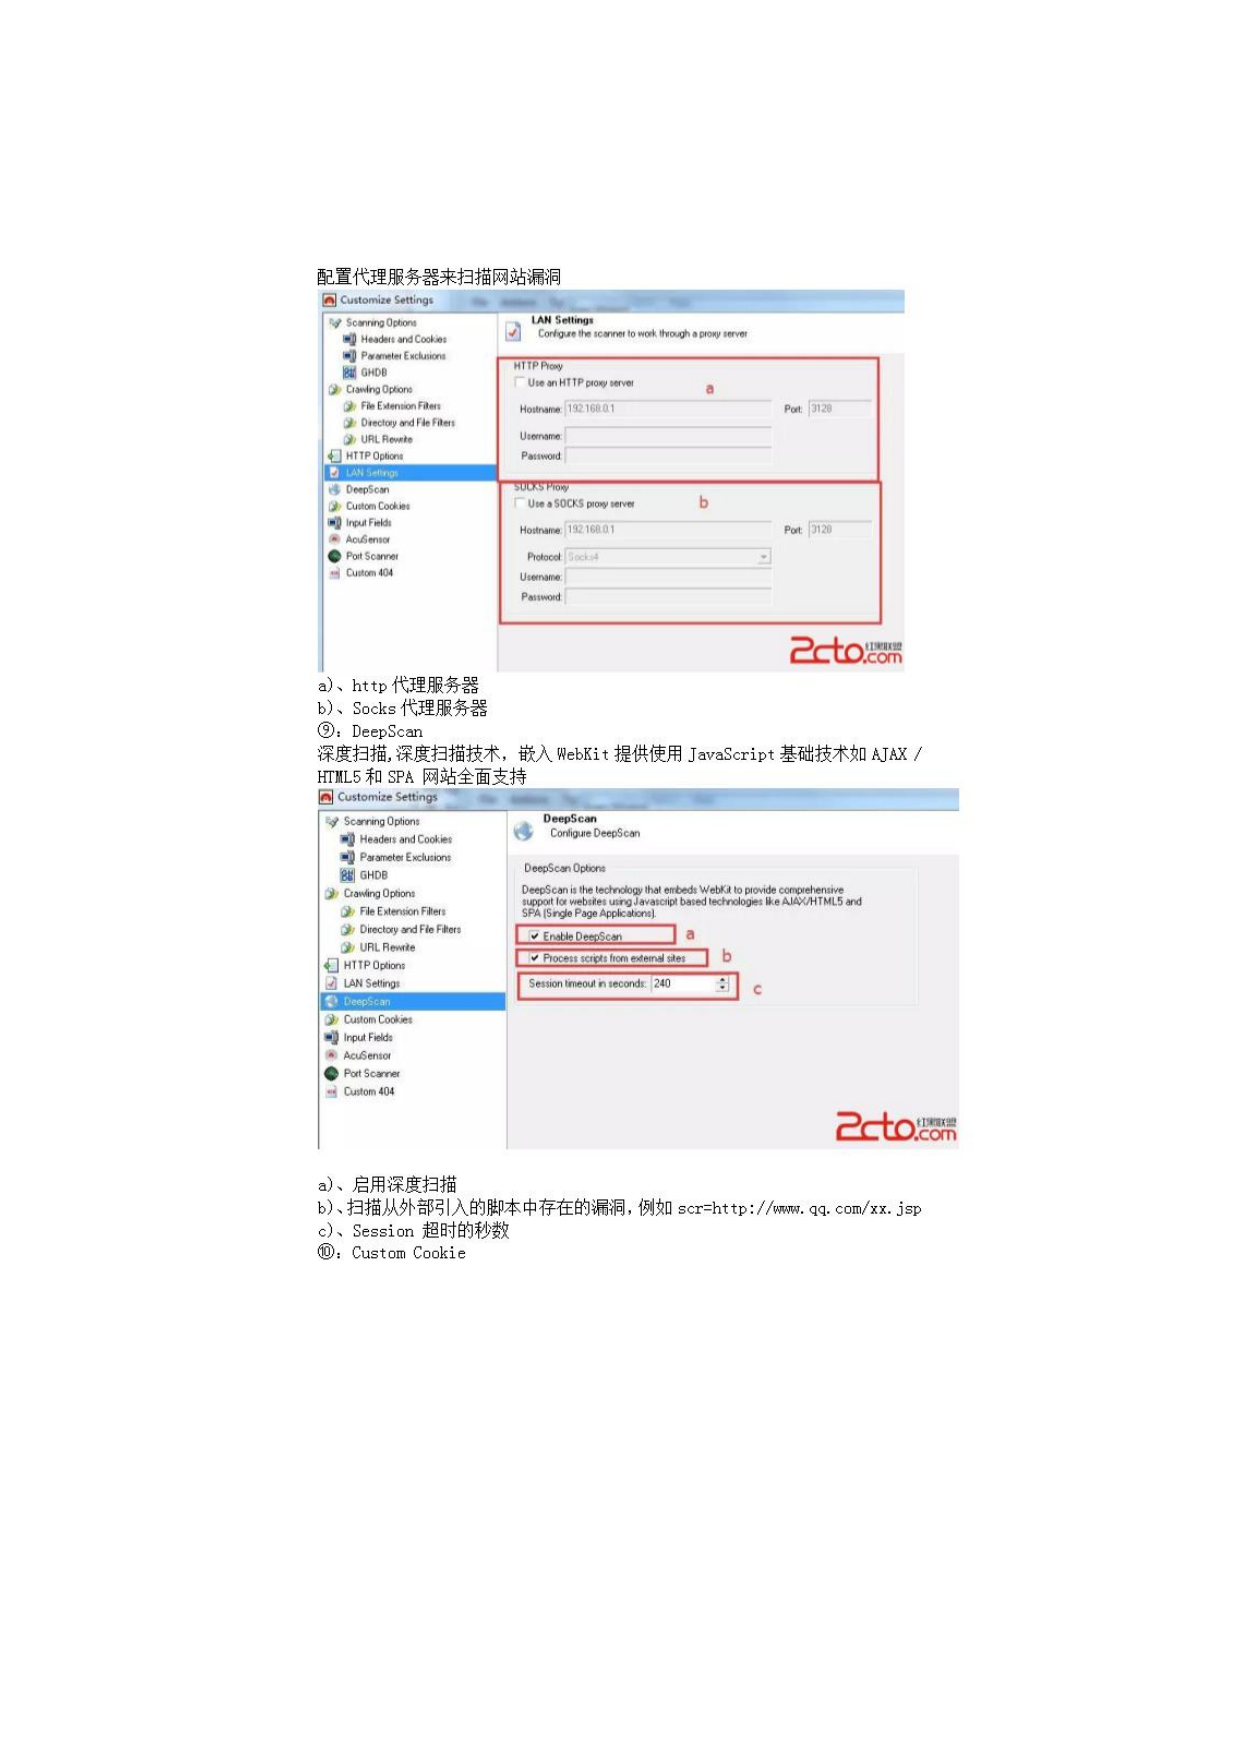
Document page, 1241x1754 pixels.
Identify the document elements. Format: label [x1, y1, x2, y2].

picture [187, 162, 1053, 1386]
